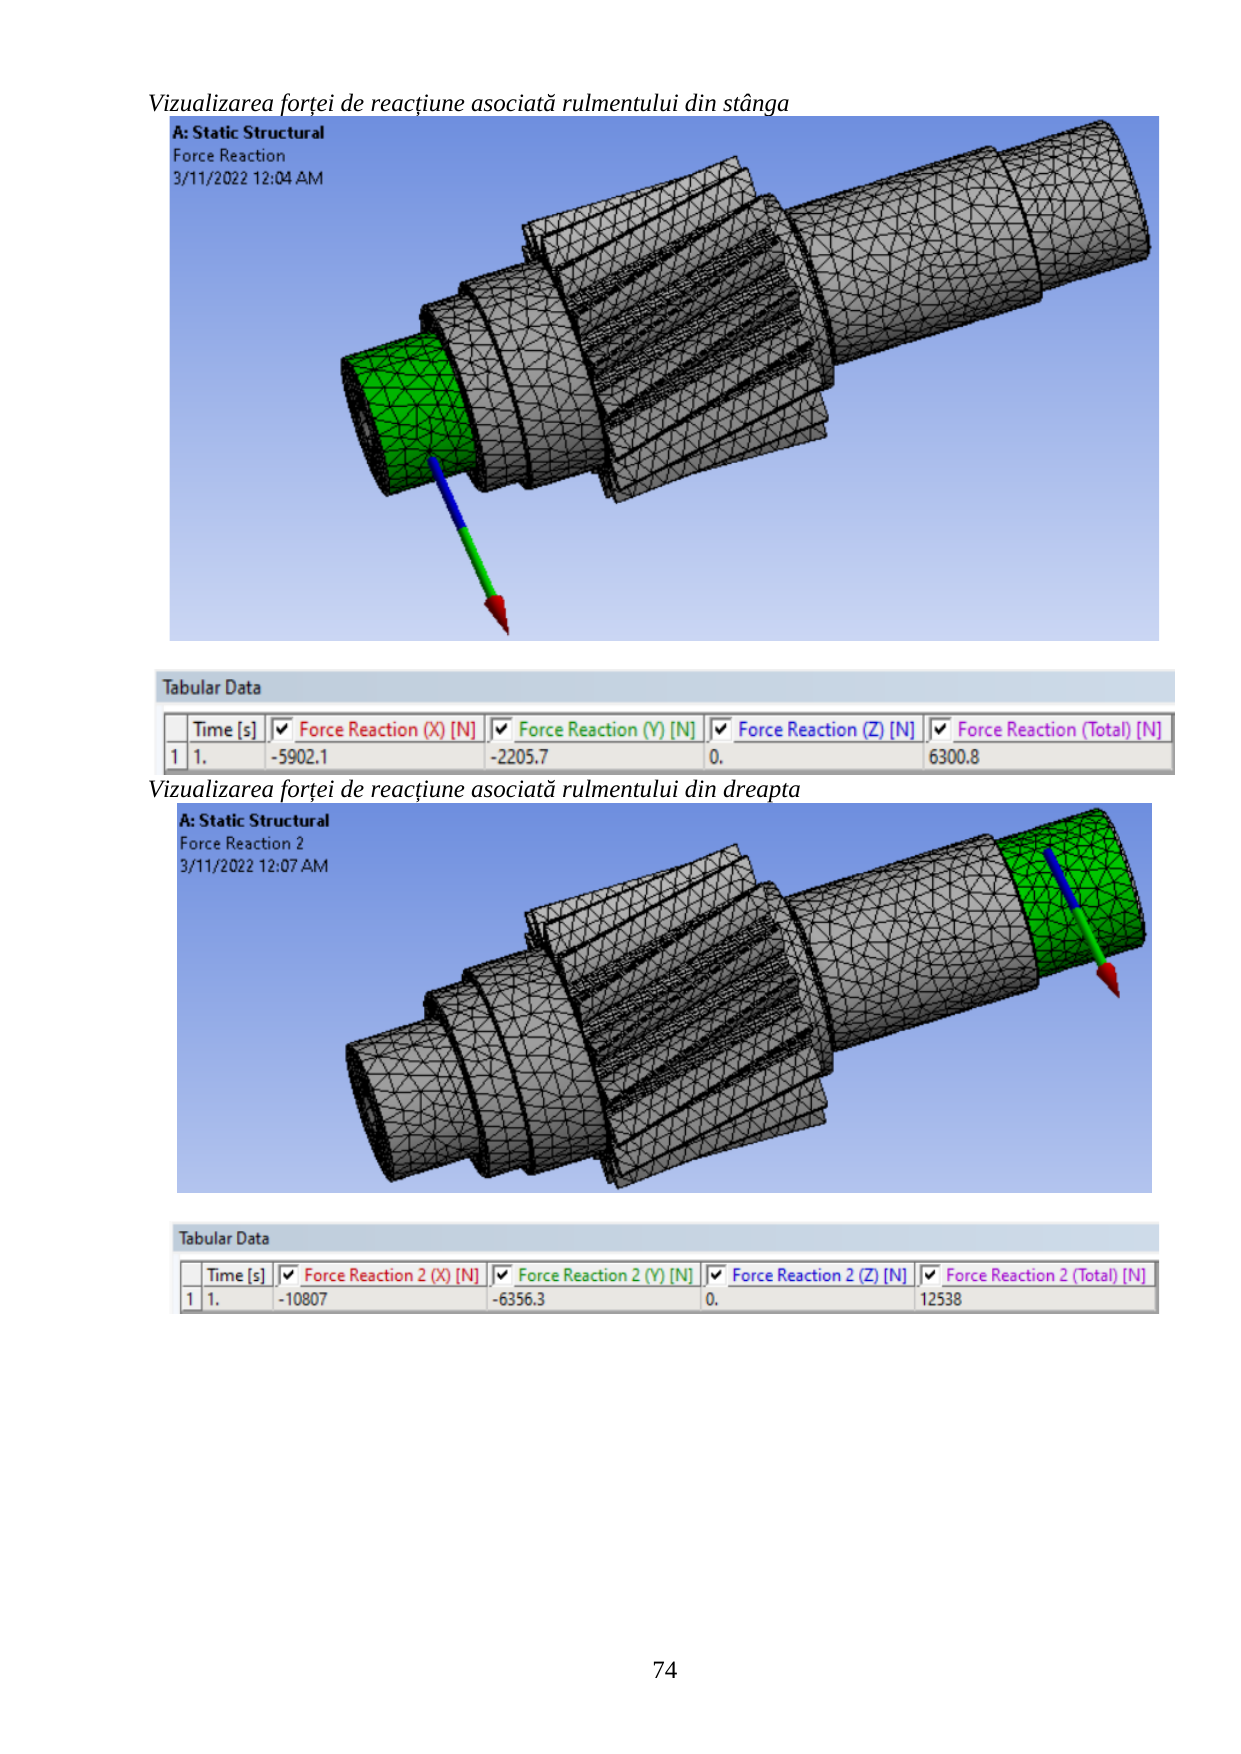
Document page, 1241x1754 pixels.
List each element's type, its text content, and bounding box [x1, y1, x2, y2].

text Vizualizarea forței de reacțiune asociată rulmentului din dreapta [148, 774, 1181, 803]
picture [177, 803, 1152, 1193]
picture [153, 669, 1175, 775]
picture [169, 116, 1160, 641]
text Vizualizarea forței de reacțiune asociată rulmentului din stânga [148, 59, 1181, 117]
picture [169, 1221, 1160, 1314]
